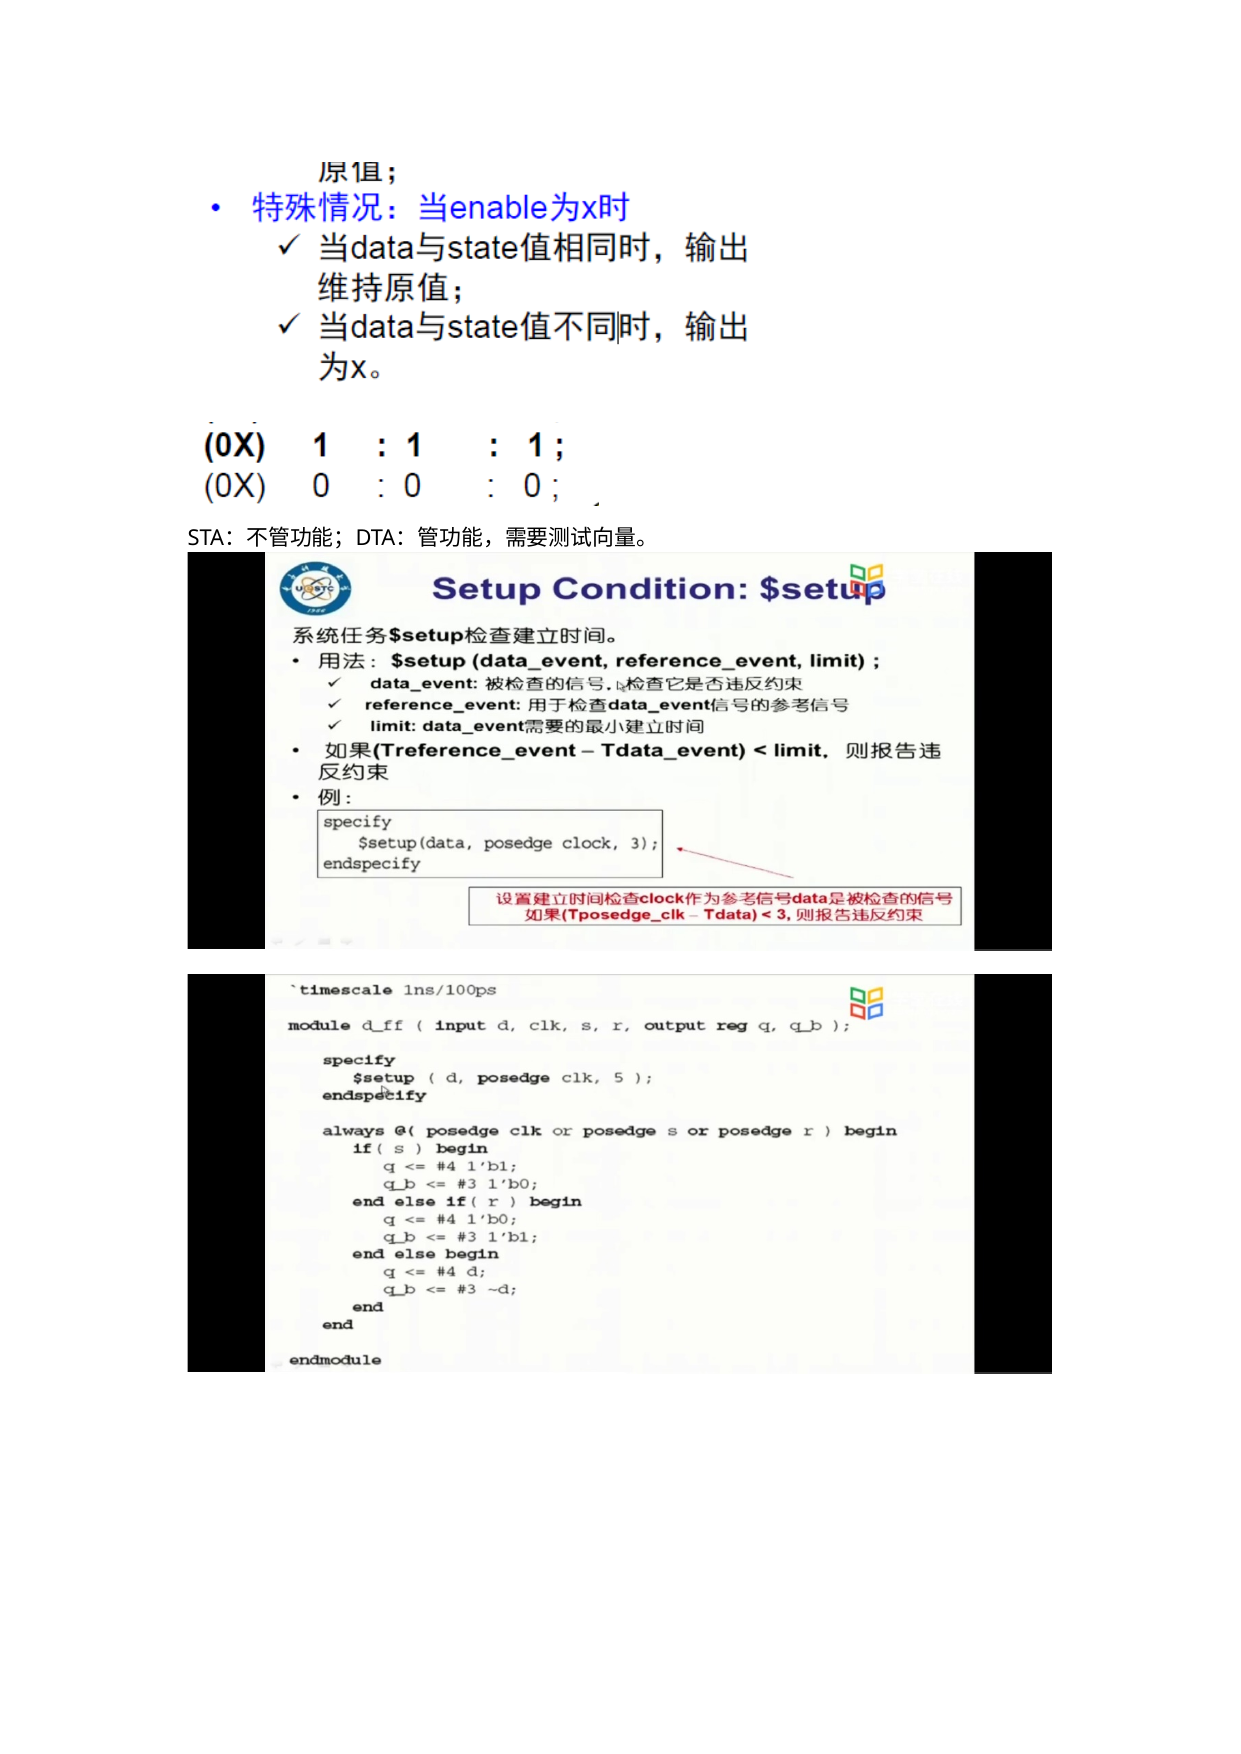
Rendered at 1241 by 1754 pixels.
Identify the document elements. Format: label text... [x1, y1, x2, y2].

picture [187, 552, 1052, 951]
picture [187, 422, 599, 506]
text STA：不管功能；DTA：管功能，需要测试向量。 [187, 519, 1053, 552]
picture [187, 974, 1052, 1374]
picture [187, 162, 769, 407]
